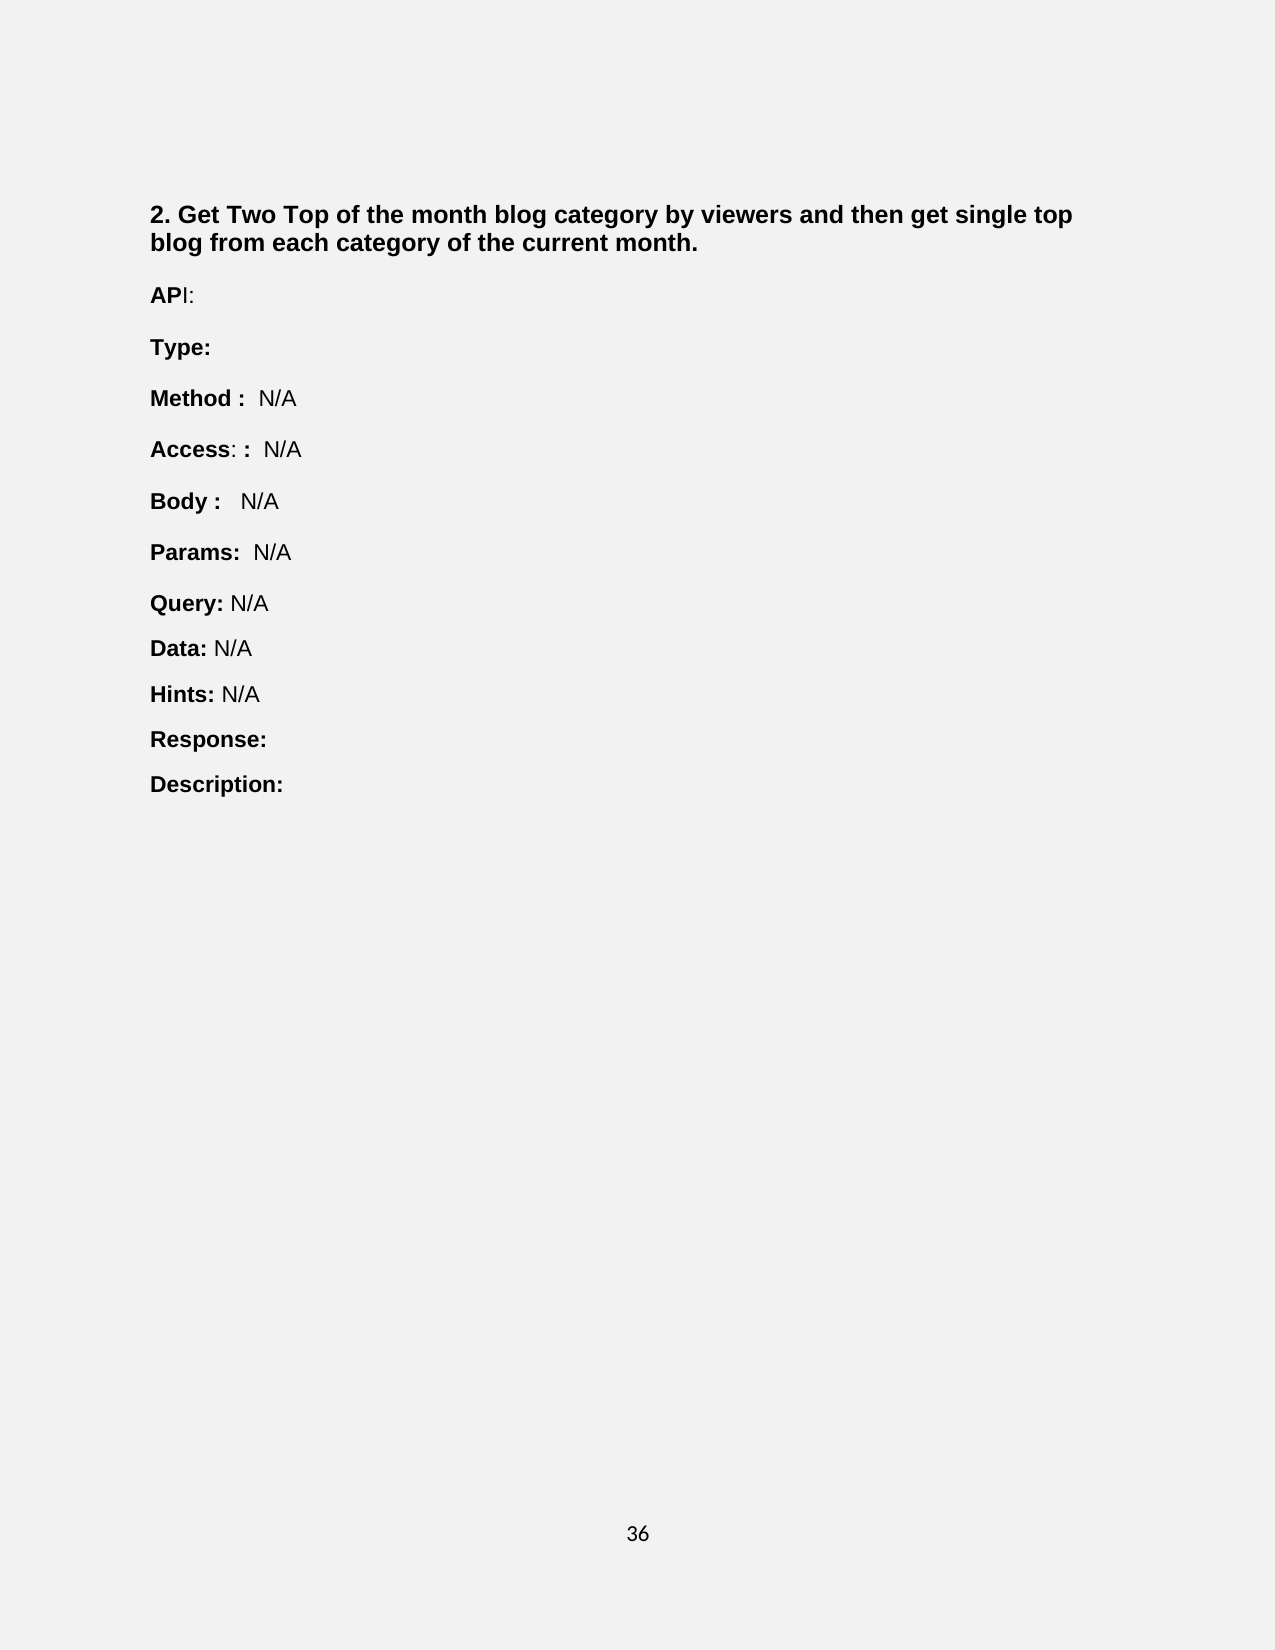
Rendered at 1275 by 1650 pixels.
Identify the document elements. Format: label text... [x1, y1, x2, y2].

text Query: N/A [150, 590, 1125, 617]
text 2. Get Two Top of the month blog category by viewers and then get single top blog from each category of the current month. [150, 200, 1125, 257]
text Type: [150, 333, 1125, 360]
text Description: [150, 771, 1125, 797]
text Data: N/A [150, 635, 1125, 662]
text Access: : N/A [150, 436, 1125, 463]
text Params: N/A [150, 539, 1125, 565]
text Response: [150, 726, 1125, 752]
text Method : N/A [150, 385, 1125, 411]
text Hints: N/A [150, 681, 1125, 707]
text Body : N/A [150, 488, 1125, 514]
text API: [150, 282, 1125, 308]
